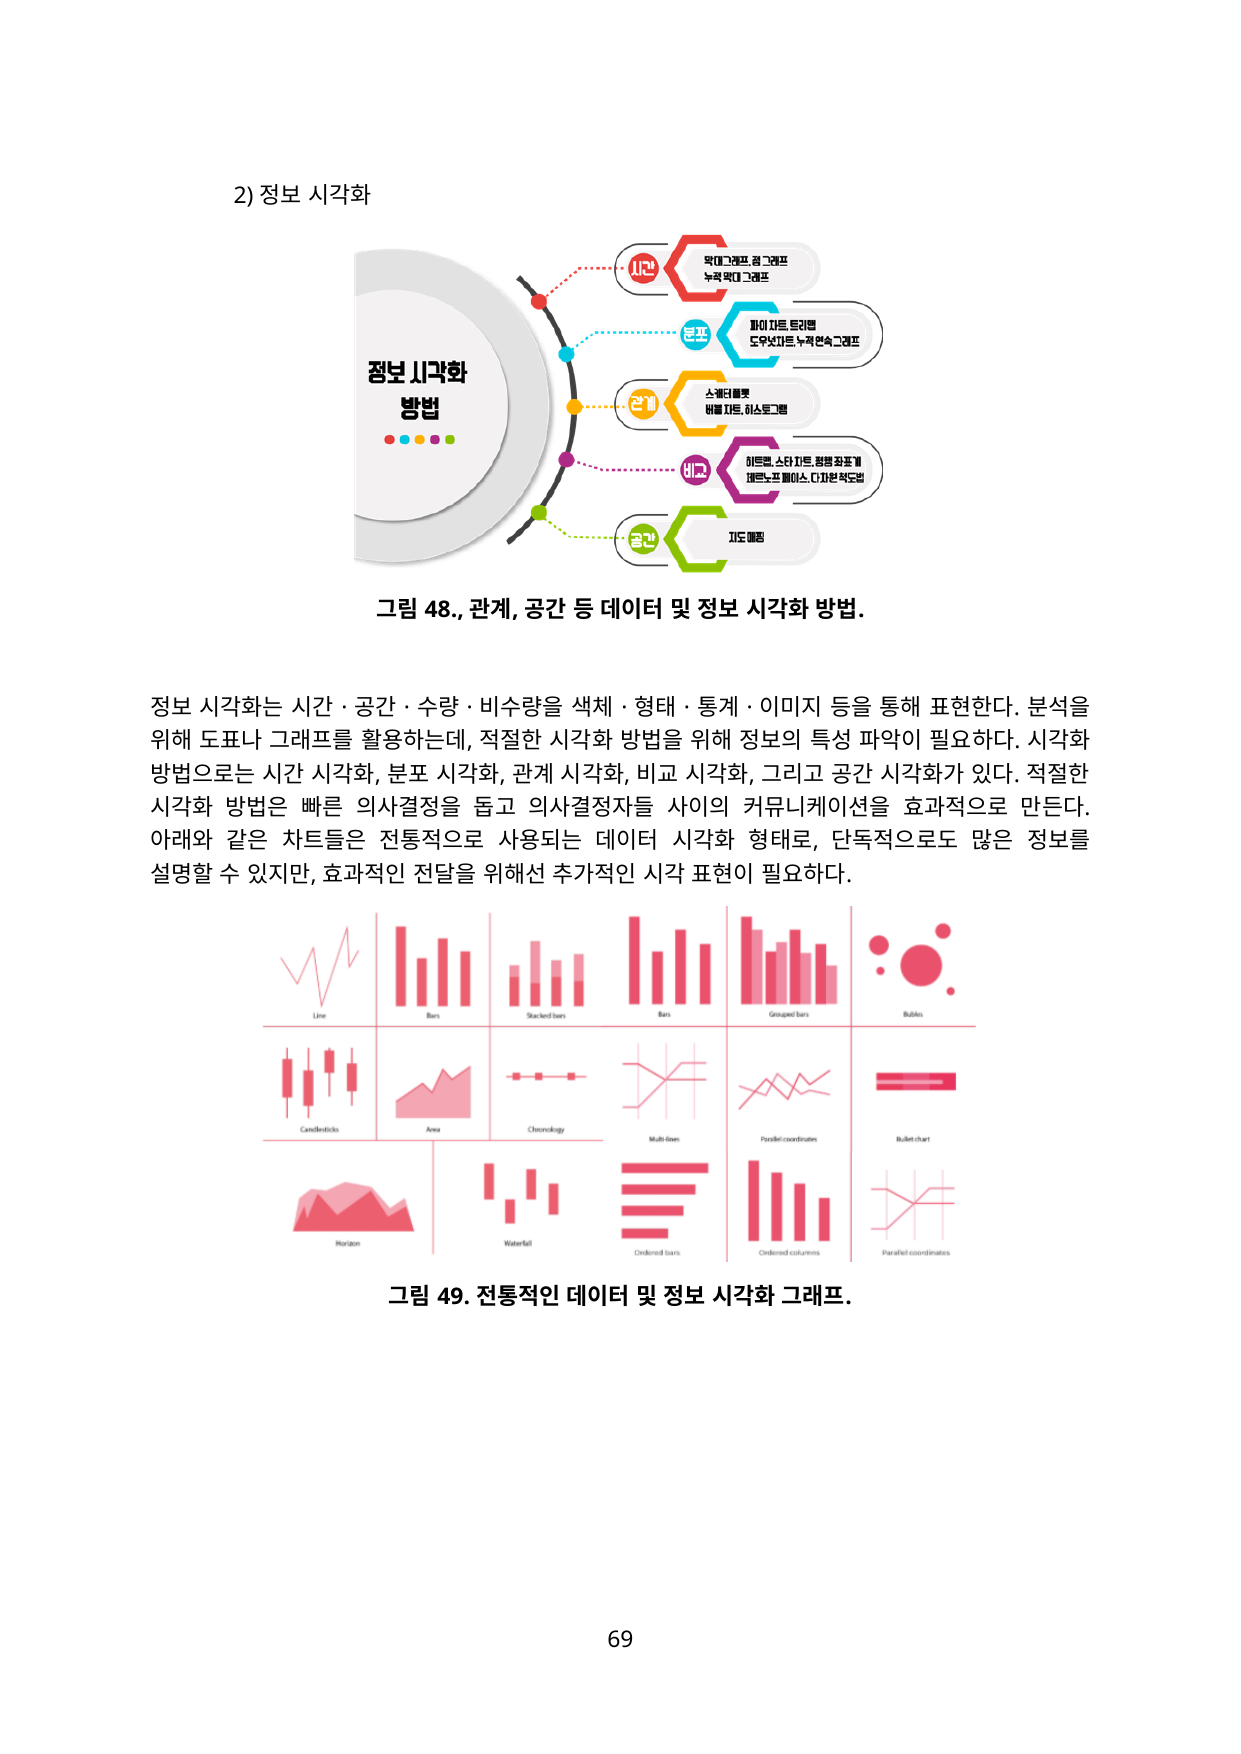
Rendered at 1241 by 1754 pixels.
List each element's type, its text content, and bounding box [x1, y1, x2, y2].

list 2) 정보 시각화 [233, 177, 1090, 211]
picture [353, 227, 887, 575]
picture [256, 905, 985, 1262]
text 정보 시각화는 시간 · 공간 · 수량 · 비수량을 색체 · 형태 · 통계 · 이미지 등을 통해 표현한다. 분석을 위해 도표나 그래프를 활용하는데, 적절한 시각화 방법을 위해 정보의 특성 파악이 필요하다. 시각화 방법으로는 시간 시각화, 분포 시각화, 관계 시각화, 비교 시각화, 그리고 공간 시각화가 있다. 적절한 시각화 방법은 빠른 의사결정을 돕고 의사결정자들 사이의 커뮤니케이션을 효과적으로 만든다. 아래와 같은 차트들은 전통적으로 사용되는 데이터 시각화 형태로, 단독적으로도 많은 정보를 설명할 수 있지만, 효과적인 전달을 위해선 추가적인 시각 표현이 필요하다. [150, 689, 1090, 889]
